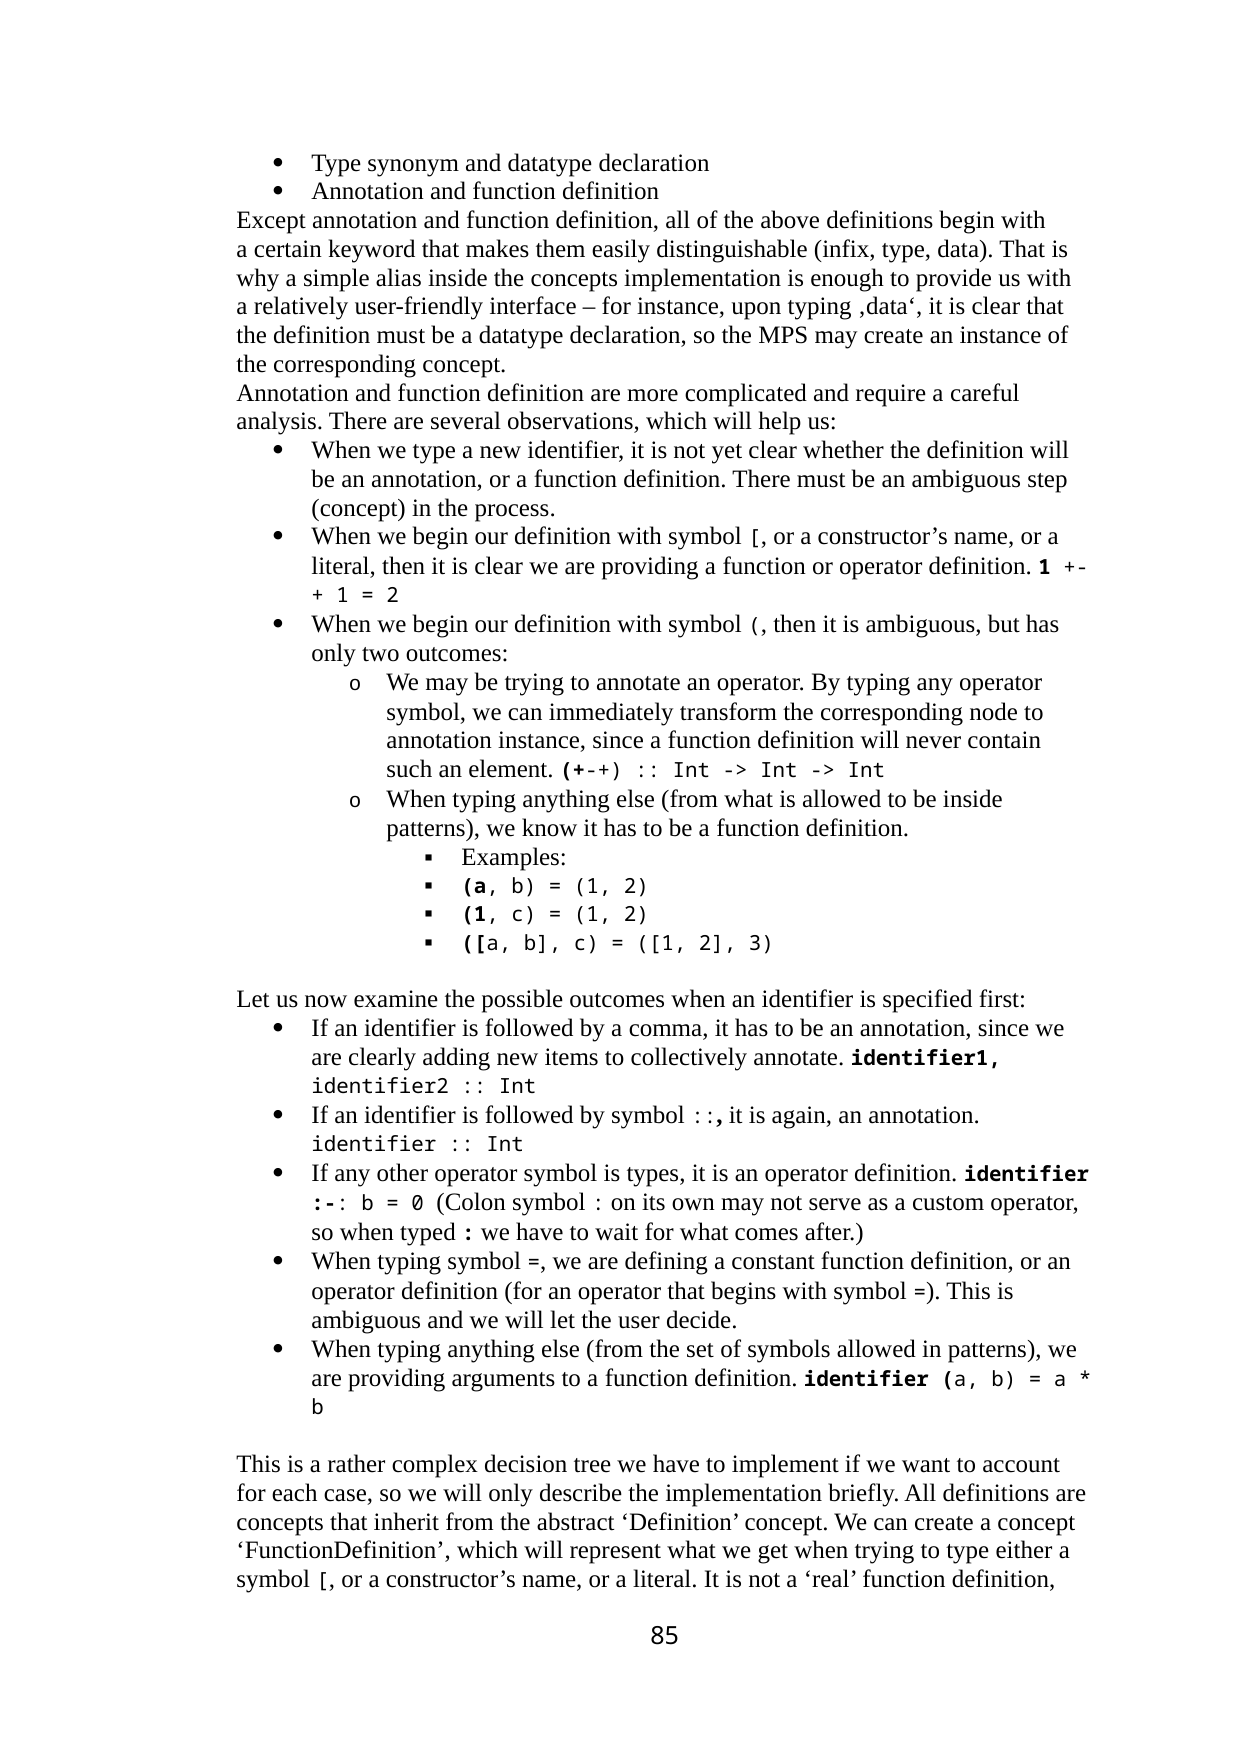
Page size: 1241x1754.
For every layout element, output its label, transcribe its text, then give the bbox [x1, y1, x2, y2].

list (1, c) = (1, 2) [424, 899, 1092, 928]
list If any other operator symbol is types, it is an operator definition. identifier :-: b = 0 (Colon symbol : on its own may not serve as a custom operator, so when typed : we have to wait for what comes after.) [274, 1158, 1092, 1246]
list Type synonym and datatype declaration [274, 148, 1092, 176]
list When typing symbol =, we are defining a constant function definition, or an operator definition (for an operator that begins with symbol =). This is ambiguous and we will let the user decide. [274, 1246, 1092, 1334]
list When typing anything else (from what is allowed to be inside patterns), we know it has to be a function definition. [349, 784, 1092, 842]
list When we begin our definition with symbol (, then it is ambiguous, but has only two outcomes: [274, 609, 1092, 667]
list Annotation and function definition [274, 176, 1092, 205]
list We may be trying to annotate an operator. By typing any operator symbol, we can immediately transform the corresponding node to annotation instance, since a function definition will never contain such an element. (+-+) :: Int -> Int -> Int [349, 667, 1092, 784]
list If an identifier is followed by a comma, it has to be an annotation, since we are clearly adding new items to collectively annotate. identifier1, identifier2 :: Int [274, 1013, 1092, 1100]
text Annotation and function definition are more complicated and require a careful analysis. There are several observations, which will help us: [236, 378, 1092, 435]
text Except annotation and function definition, all of the above definitions begin with a certain keyword that makes them easily distinguishable (infix, type, data). That is why a simple alias inside the concepts implementation is enough to provide us with a relatively user-friendly interface – for instance, upon typing ‚data‘, it is clear that the definition must be a datatype declaration, so the MPS may create an instance of the corresponding concept. [236, 205, 1092, 378]
list When we begin our definition with symbol [, or a constructor’s name, or a literal, then it is clear we are providing a function or operator definition. 1 +-+ 1 = 2 [274, 521, 1092, 609]
list Examples: [424, 842, 1092, 871]
list If an identifier is followed by symbol ::, it is again, an annotation. identifier :: Int [274, 1100, 1092, 1158]
list (a, b) = (1, 2) [424, 871, 1092, 899]
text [236, 1449, 1092, 1594]
list ([a, b], c) = ([1, 2], 3) [424, 928, 1092, 956]
list When typing anything else (from the set of symbols allowed in patterns), we are providing arguments to a function definition. identifier (a, b) = a * b [274, 1334, 1092, 1421]
text Let us now examine the possible outcomes when an identifier is specified first: [236, 984, 1092, 1013]
list When we type a new identifier, it is not yet clear whether the definition will be an annotation, or a function definition. There must be an ambiguous step (concept) in the process. [274, 435, 1092, 521]
